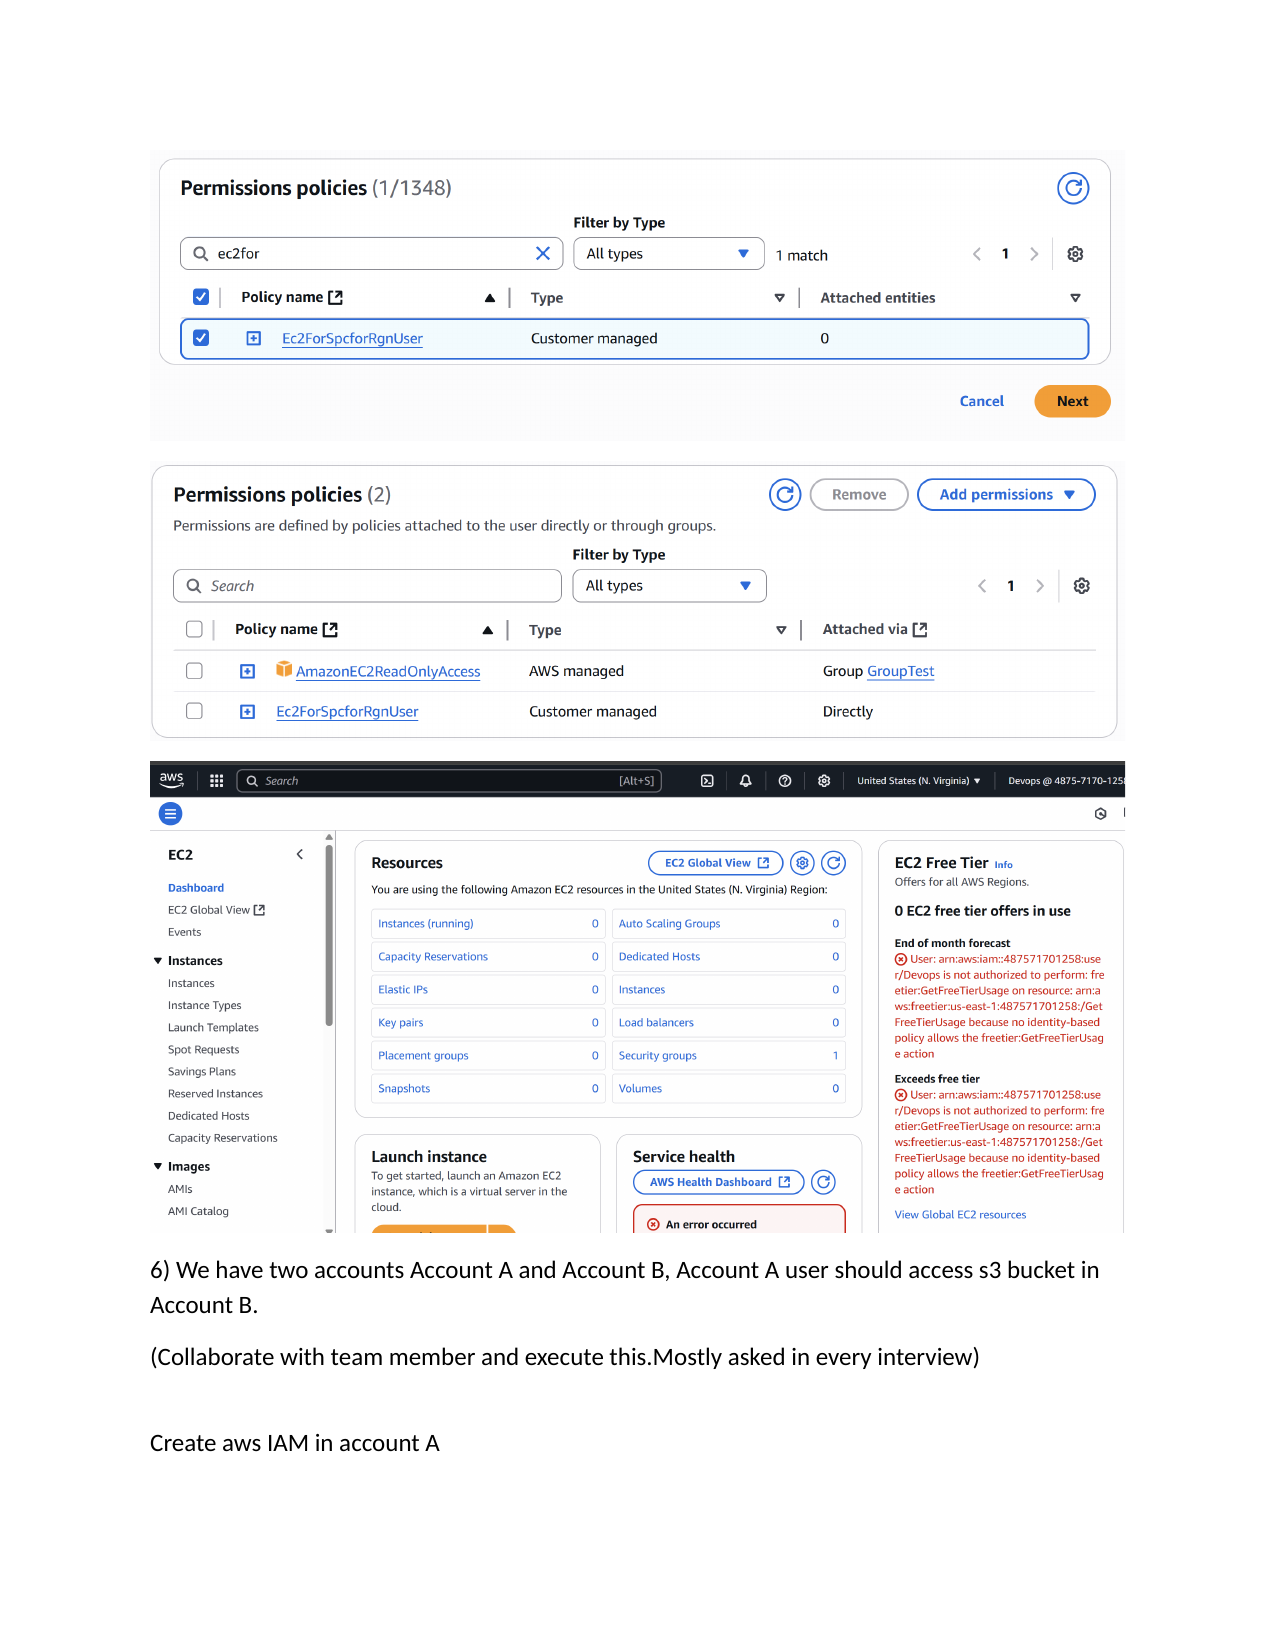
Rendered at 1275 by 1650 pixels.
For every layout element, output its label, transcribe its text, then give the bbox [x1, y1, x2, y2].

text 6) We have two accounts Account A and Account B, Account A user should access s3 bucket in Account B. [150, 1254, 1125, 1319]
picture [150, 761, 1125, 1233]
picture [150, 150, 1125, 441]
text (Collaborate with team member and execute this.Mostly asked in every interview) [150, 1341, 1125, 1371]
picture [150, 461, 1125, 741]
text Create aws IAM in account A [150, 1392, 1125, 1458]
